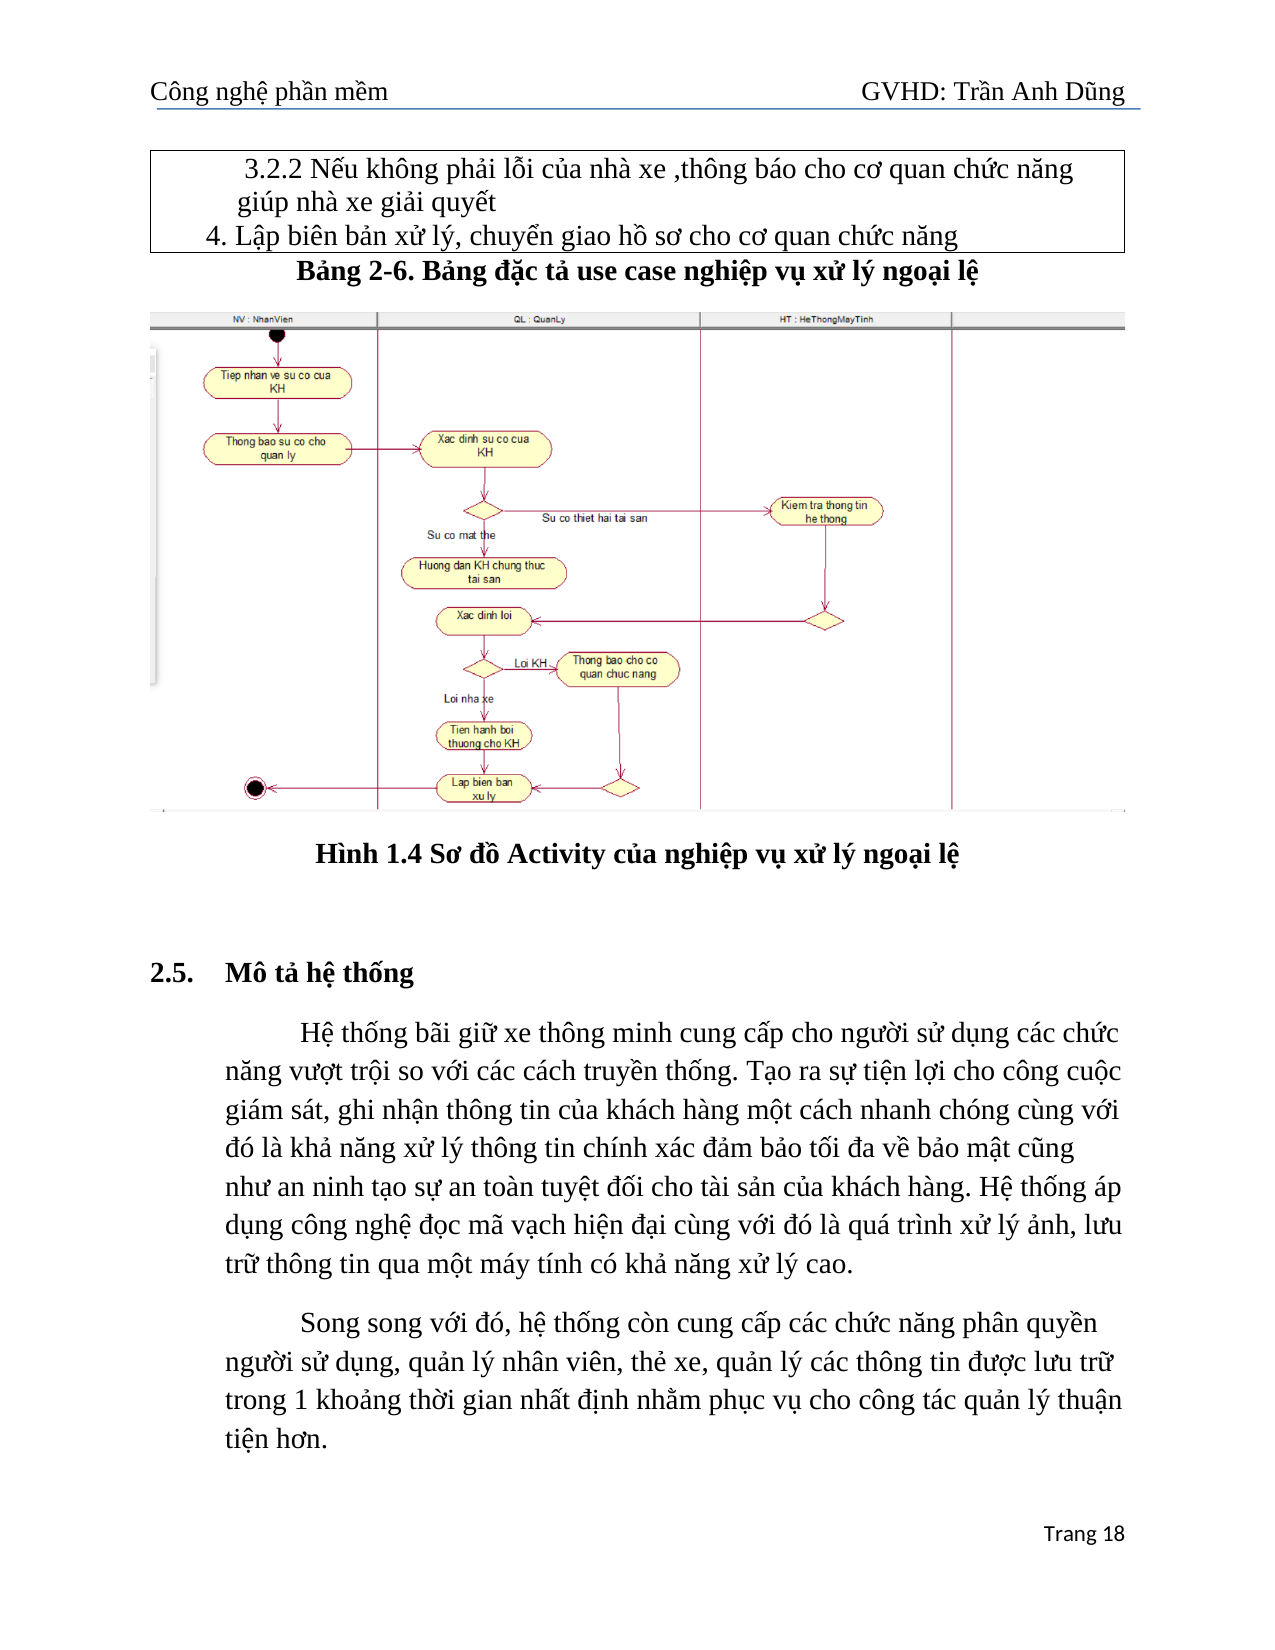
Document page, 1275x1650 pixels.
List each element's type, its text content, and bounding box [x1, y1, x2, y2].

picture [150, 312, 1125, 812]
text Hệ thống bãi giữ xe thông minh cung cấp cho người sử dụng các chức năng vượt trội so với các cách truyền thống. Tạo ra sự tiện lợi cho công cuộc giám sát, ghi nhận thông tin của khách hàng một cách nhanh chóng cùng với đó là khả năng xử lý thông tin chính xác đảm bảo tối đa về bảo mật cũng như an ninh tạo sự an toàn tuyệt đối cho tài sản của khách hàng. Hệ thống áp dụng công nghệ đọc mã vạch hiện đại cùng với đó là quá trình xử lý ảnh, lưu trữ thông tin qua một máy tính có khả năng xử lý cao. [225, 1015, 1125, 1279]
subtitle Mô tả hệ thống [150, 955, 1125, 989]
text Song song với đó, hệ thống còn cung cấp các chức năng phân quyền người sử dụng, quản lý nhân viên, thẻ xe, quản lý các thông tin được lưu trữ trong 1 khoảng thời gian nhất định nhằm phục vụ cho công tác quản lý thuận tiện hơn. [225, 1305, 1125, 1454]
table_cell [151, 151, 1124, 252]
text Hình 1.4 Sơ đồ Activity của nghiệp vụ xử lý ngoại lệ [150, 837, 1125, 870]
text Bảng 2-6. Bảng đặc tả use case nghiệp vụ xử lý ngoại lệ [150, 253, 1125, 286]
